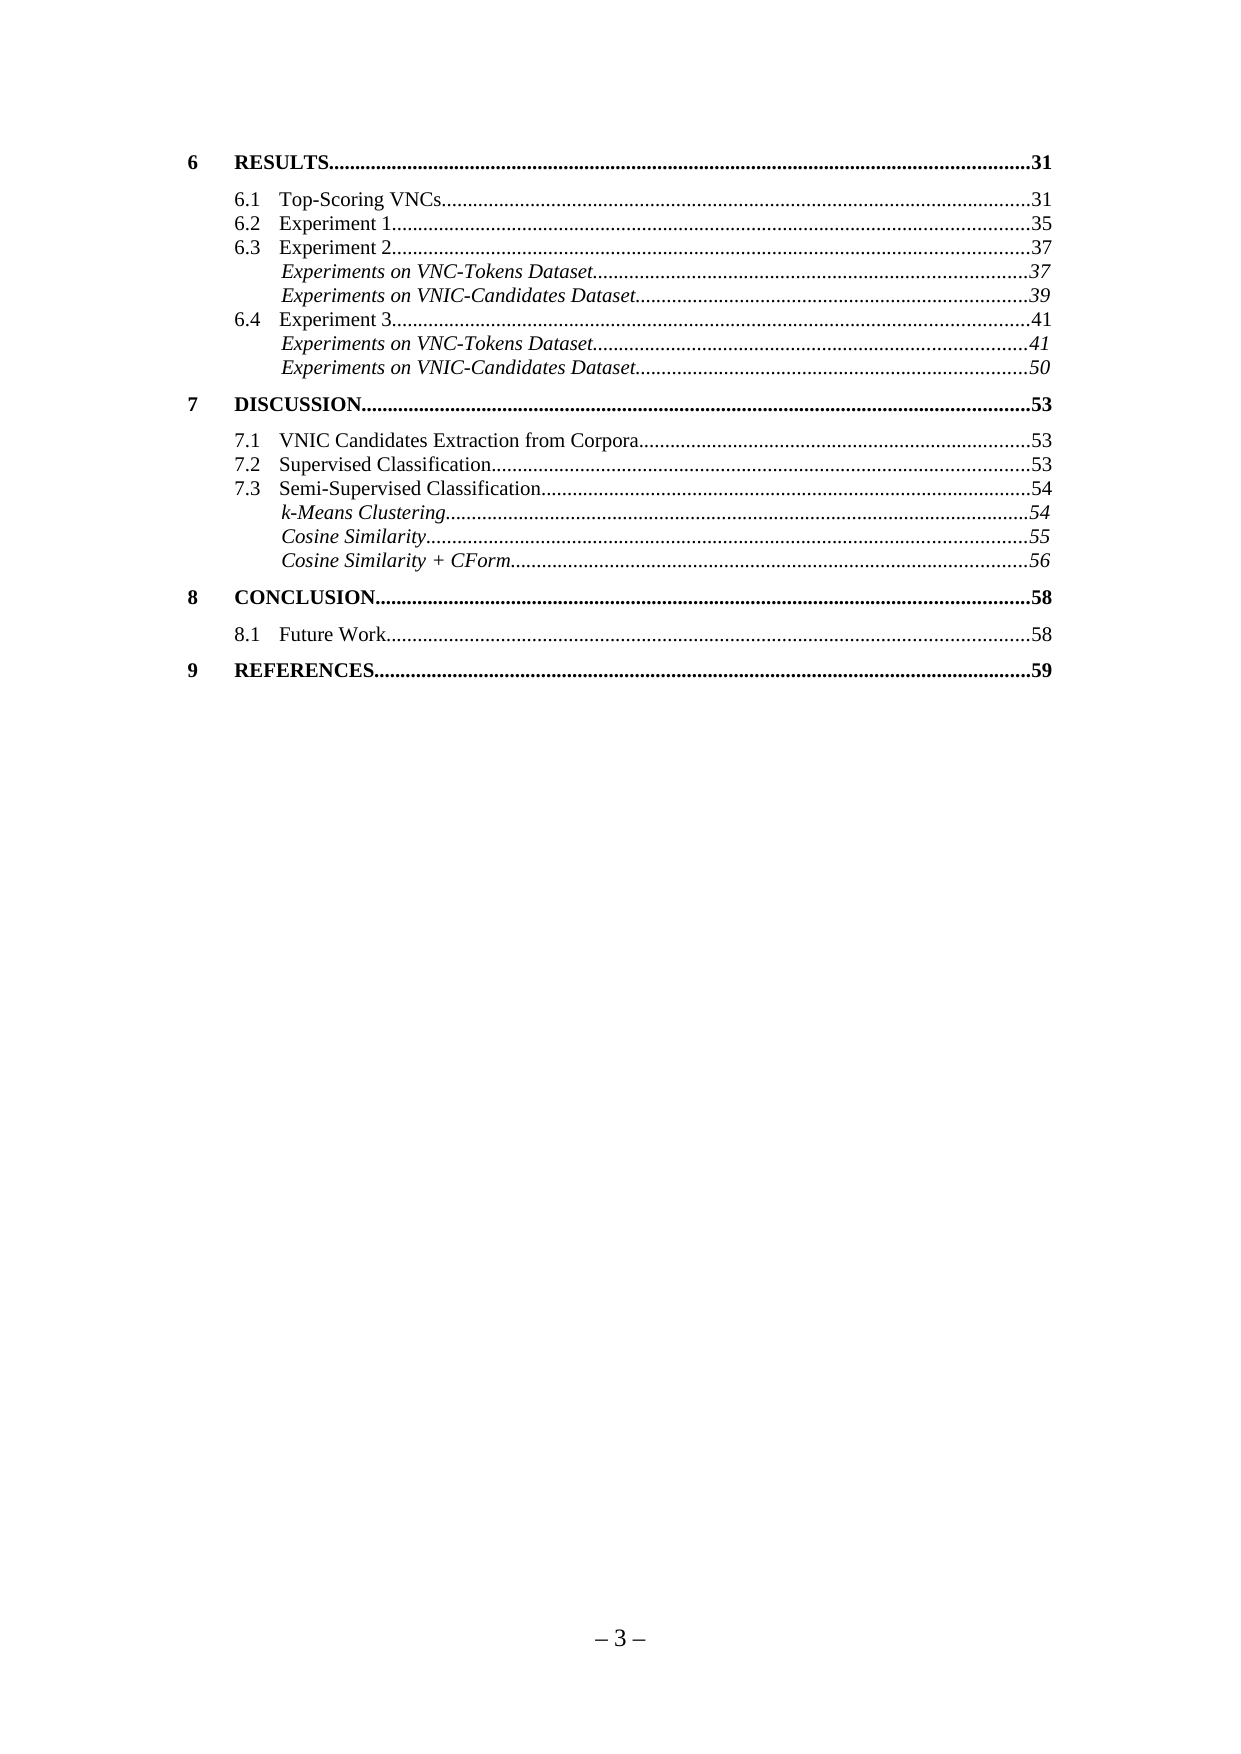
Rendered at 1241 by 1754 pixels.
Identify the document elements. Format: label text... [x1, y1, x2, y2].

text Cosine Similarity 55 [281, 524, 1053, 548]
text 6.4 Experiment 3 41 [234, 307, 1053, 331]
text 8 Conclusion 58 [187, 585, 1053, 609]
text 6 Results 31 [187, 150, 1053, 174]
text Experiments on VNIC-Candidates Dataset 39 [281, 283, 1053, 307]
text 6.1 Top-Scoring VNCs 31 [234, 187, 1053, 211]
text 7.3 Semi-Supervised Classification 54 [234, 476, 1053, 500]
text Experiments on VNC-Tokens Dataset 41 [281, 331, 1053, 355]
text Cosine Similarity + CForm 56 [281, 548, 1053, 572]
text 6.3 Experiment 2 37 [234, 235, 1053, 259]
text 9 References 59 [187, 658, 1053, 682]
text 8.1 Future Work 58 [234, 622, 1053, 646]
text Experiments on VNIC-Candidates Dataset 50 [281, 355, 1053, 379]
text 7 Discussion 53 [187, 392, 1053, 416]
text 7.1 VNIC Candidates Extraction from Corpora 53 [234, 428, 1053, 452]
text Experiments on VNC-Tokens Dataset 37 [281, 259, 1053, 283]
text 7.2 Supervised Classification 53 [234, 452, 1053, 476]
text 6.2 Experiment 1 35 [234, 211, 1053, 235]
text k-Means Clustering 54 [281, 500, 1053, 524]
